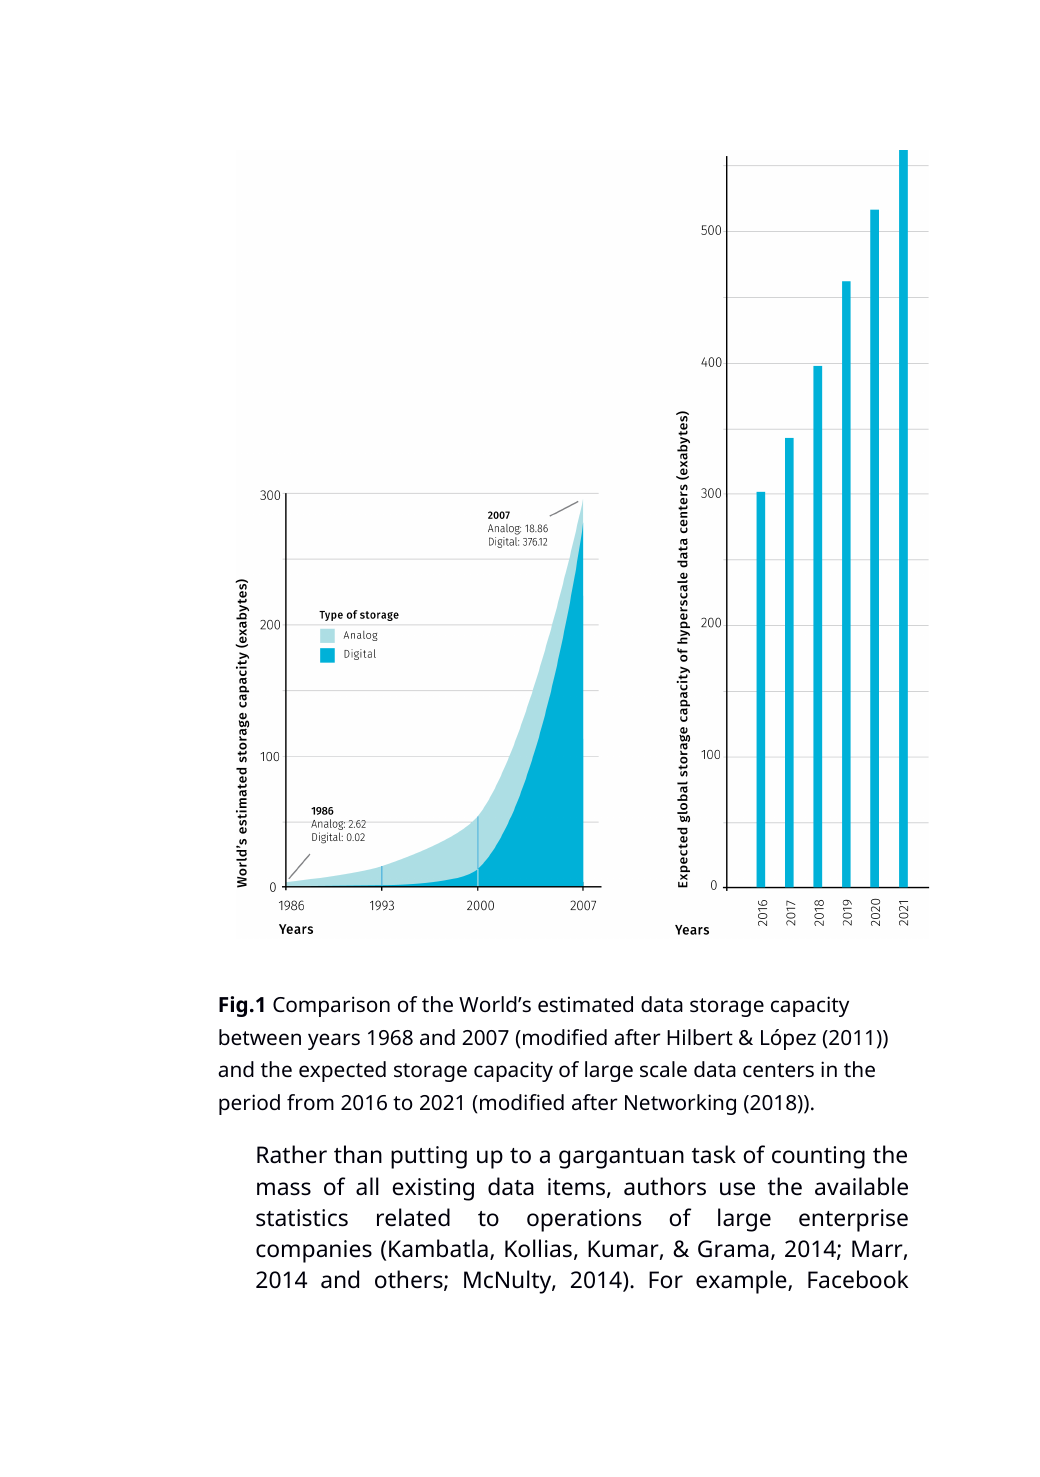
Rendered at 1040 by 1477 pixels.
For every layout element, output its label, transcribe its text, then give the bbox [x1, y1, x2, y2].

text Fig.1 Comparison of the World’s estimated data storage capacity between years 1968 and 2007 (modified after Hilbert & López (2011)) and the expected storage capacity of large scale data centers in the period from 2016 to 2021 (modified after Networking (2018)). [218, 990, 910, 1117]
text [255, 1139, 910, 1296]
picture [235, 150, 930, 939]
